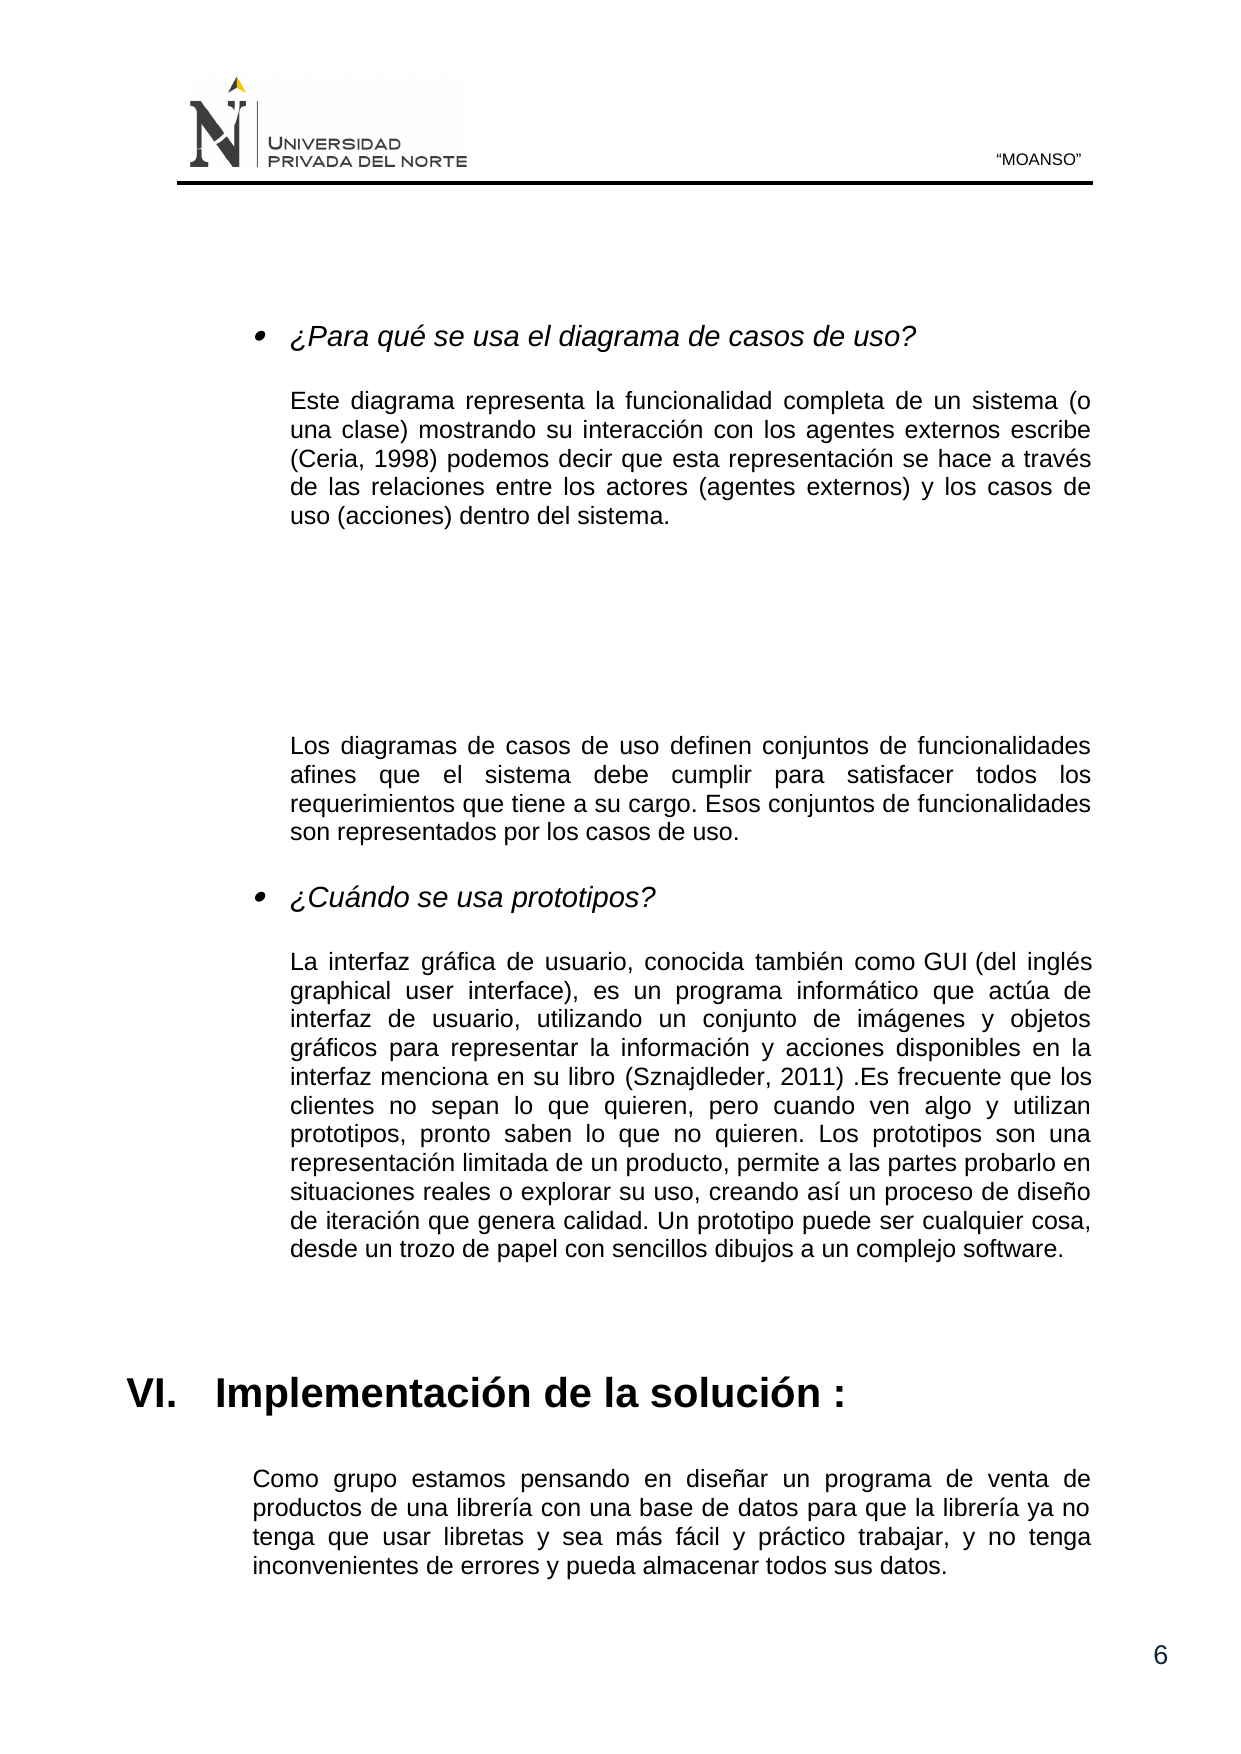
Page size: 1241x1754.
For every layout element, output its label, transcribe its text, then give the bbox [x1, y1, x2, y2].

text Los diagramas de casos de uso definen conjuntos de funcionalidades afines que el sistema debe cumplir para satisfacer todos los requerimientos que tiene a su cargo. Esos conjuntos de funcionalidades son representados por los casos de uso. [290, 731, 1092, 846]
list Implementación de la solución : [177, 1368, 1092, 1416]
text La interfaz gráfica de usuario, conocida también como GUI (del inglés graphical user interface), es un programa informático que actúa de interfaz de usuario, utilizando un conjunto de imágenes y objetos gráficos para representar la información y acciones disponibles en la interfaz menciona en su libro .Es frecuente que los clientes no sepan lo que quieren, pero cuando ven algo y utilizan prototipos, pronto saben lo que no quieren. Los prototipos son una representación limitada de un producto, permite a las partes probarlo en situaciones reales o explorar su uso, creando así un proceso de diseño de iteración que genera calidad. Un prototipo puede ser cualquier cosa, desde un trozo de papel con sencillos dibujos a un complejo software. [290, 947, 1092, 1263]
picture [188, 73, 469, 169]
text Este diagrama representa la funcionalidad completa de un sistema (o una clase) mostrando su interacción con los agentes externos escribe podemos decir que esta representación se hace a través de las relaciones entre los actores (agentes externos) y los casos de uso (acciones) dentro del sistema. [290, 386, 1092, 530]
list ¿Para qué se usa el diagrama de casos de uso? [252, 319, 1092, 352]
list ¿Cuándo se usa prototipos? [252, 879, 1092, 913]
text Como grupo estamos pensando en diseñar un programa de venta de productos de una librería con una base de datos para que la librería ya no tenga que usar libretas y sea más fácil y práctico trabajar, y no tenga inconvenientes de errores y pueda almacenar todos sus datos. [252, 1464, 1092, 1579]
